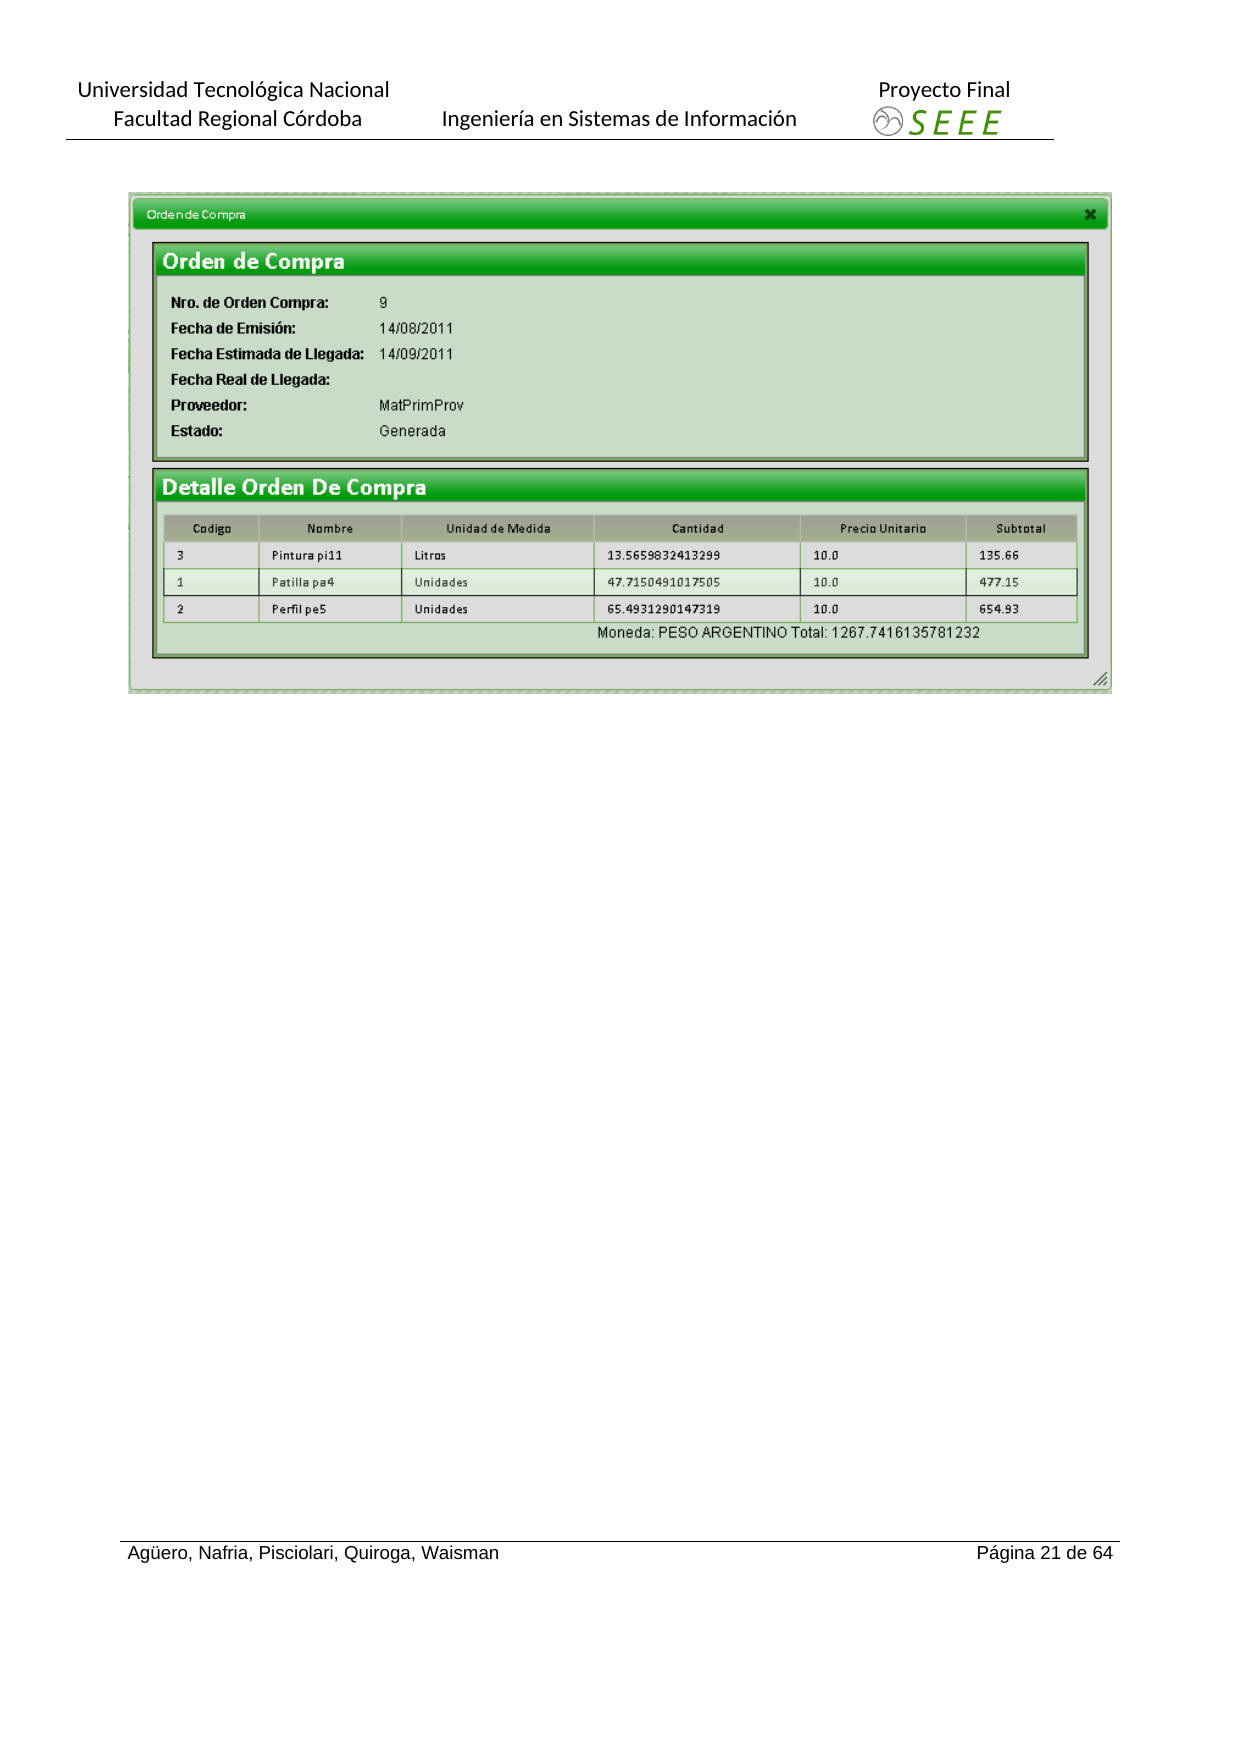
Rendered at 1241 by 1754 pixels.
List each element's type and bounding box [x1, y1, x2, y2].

picture [128, 192, 1112, 694]
picture [873, 103, 1004, 139]
